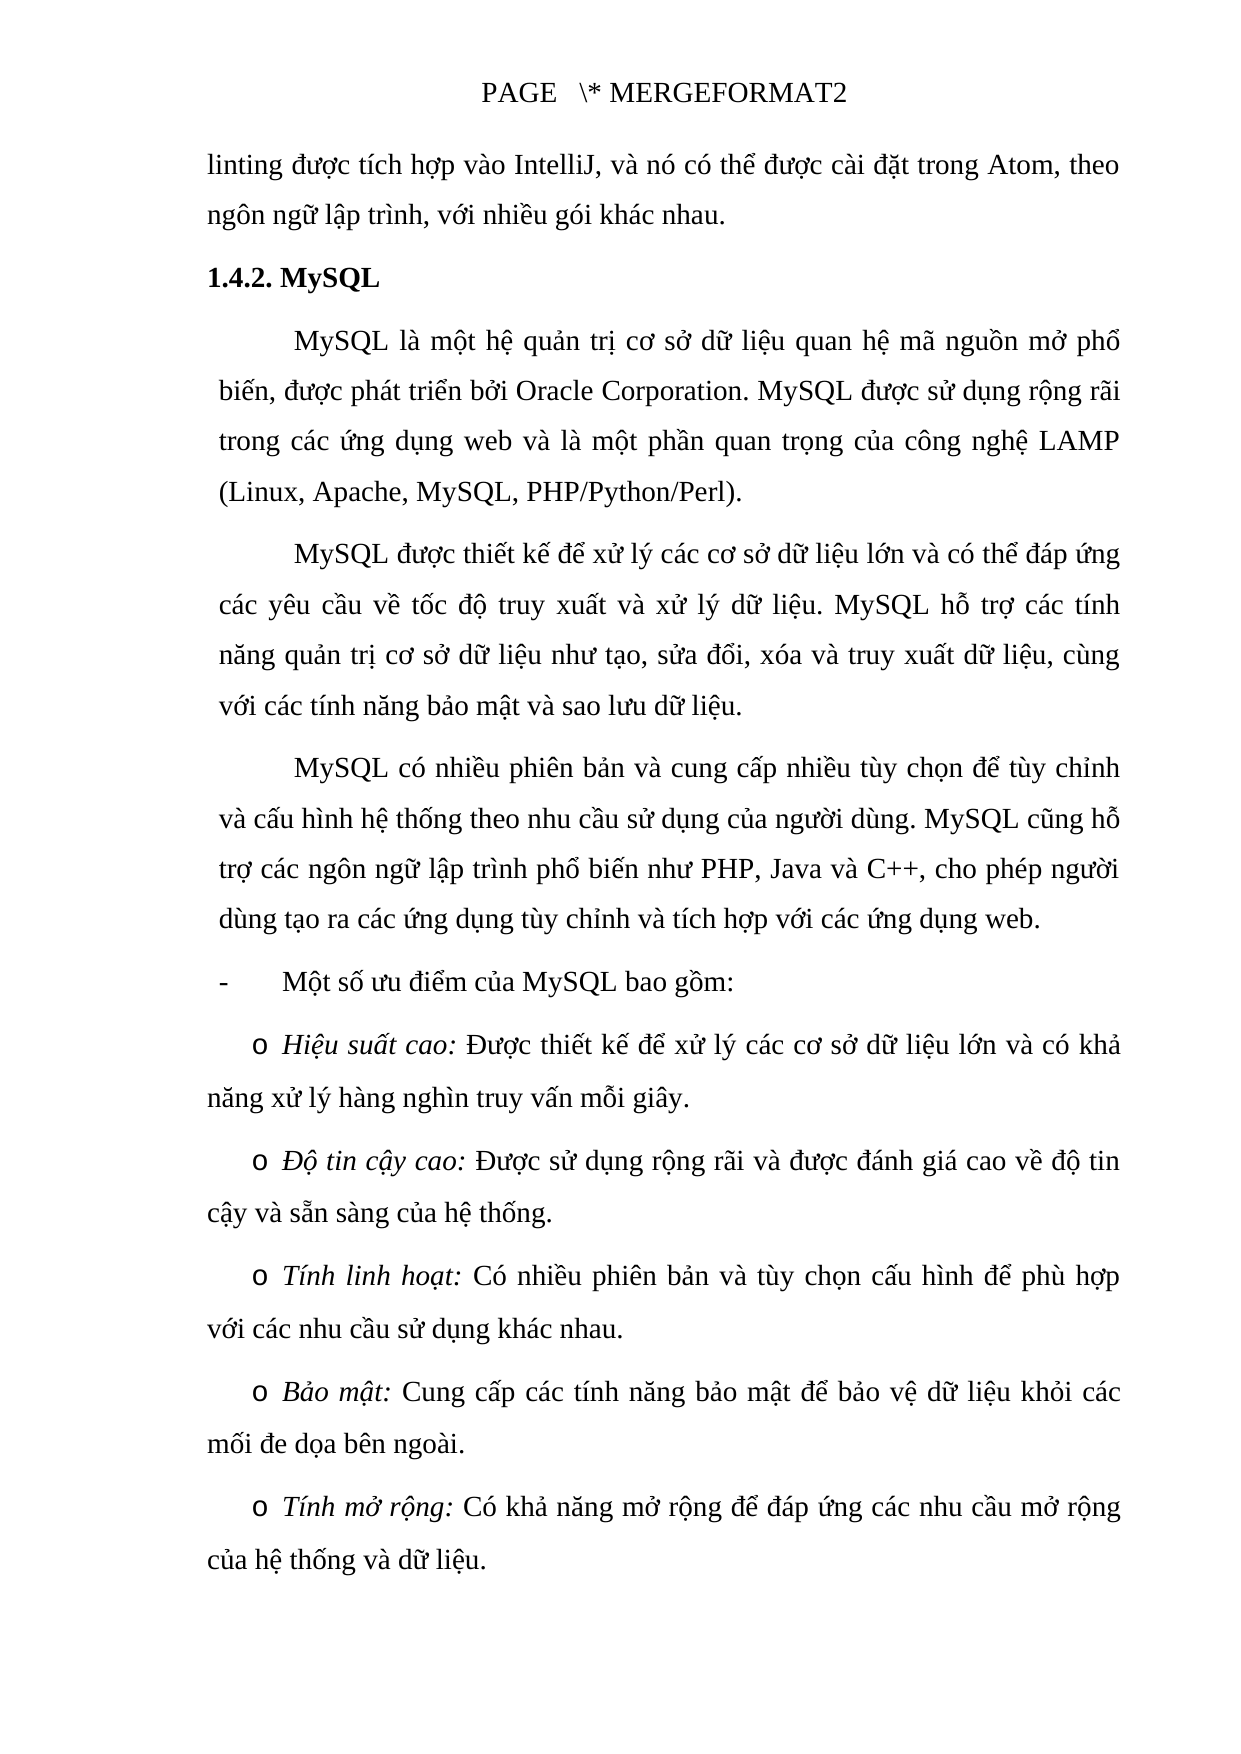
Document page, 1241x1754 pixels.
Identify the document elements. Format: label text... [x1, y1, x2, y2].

list Bảo mật: Cung cấp các tính năng bảo mật để bảo vệ dữ liệu khỏi các mối đe dọa bên ngoài. [207, 1374, 1122, 1460]
list Độ tin cậy cao: Được sử dụng rộng rãi và được đánh giá cao về độ tin cậy và sẵn sàng của hệ thống. [207, 1143, 1122, 1229]
list MySQL được thiết kế để xử lý các cơ sở dữ liệu lớn và có thể đáp ứng các yêu cầu về tốc độ truy xuất và xử lý dữ liệu. MySQL hỗ trợ các tính năng quản trị cơ sở dữ liệu như tạo, sửa đổi, xóa và truy xuất dữ liệu, cùng với các tính năng bảo mật và sao lưu dữ liệu. [218, 537, 1122, 721]
list Một số ưu điểm của MySQL bao gồm: [218, 964, 1122, 998]
subtitle MySQL [207, 260, 1122, 294]
list Hiệu suất cao: Được thiết kế để xử lý các cơ sở dữ liệu lớn và có khả năng xử lý hàng nghìn truy vấn mỗi giây. [207, 1027, 1122, 1113]
list MySQL có nhiều phiên bản và cung cấp nhiều tùy chọn để tùy chỉnh và cấu hình hệ thống theo nhu cầu sử dụng của người dùng. MySQL cũng hỗ trợ các ngôn ngữ lập trình phổ biến như PHP, Java và C++, cho phép người dùng tạo ra các ứng dụng tùy chỉnh và tích hợp với các ứng dụng web. [218, 750, 1122, 935]
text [207, 147, 1122, 231]
list MySQL là một hệ quản trị cơ sở dữ liệu quan hệ mã nguồn mở phổ biến, được phát triển bởi Oracle Corporation. MySQL được sử dụng rộng rãi trong các ứng dụng web và là một phần quan trọng của công nghệ LAMP (Linux, Apache, MySQL, PHP/Python/Perl). [218, 323, 1122, 507]
list Tính mở rộng: Có khả năng mở rộng để đáp ứng các nhu cầu mở rộng của hệ thống và dữ liệu. [207, 1489, 1122, 1576]
list Tính linh hoạt: Có nhiều phiên bản và tùy chọn cấu hình để phù hợp với các nhu cầu sử dụng khác nhau. [207, 1258, 1122, 1344]
